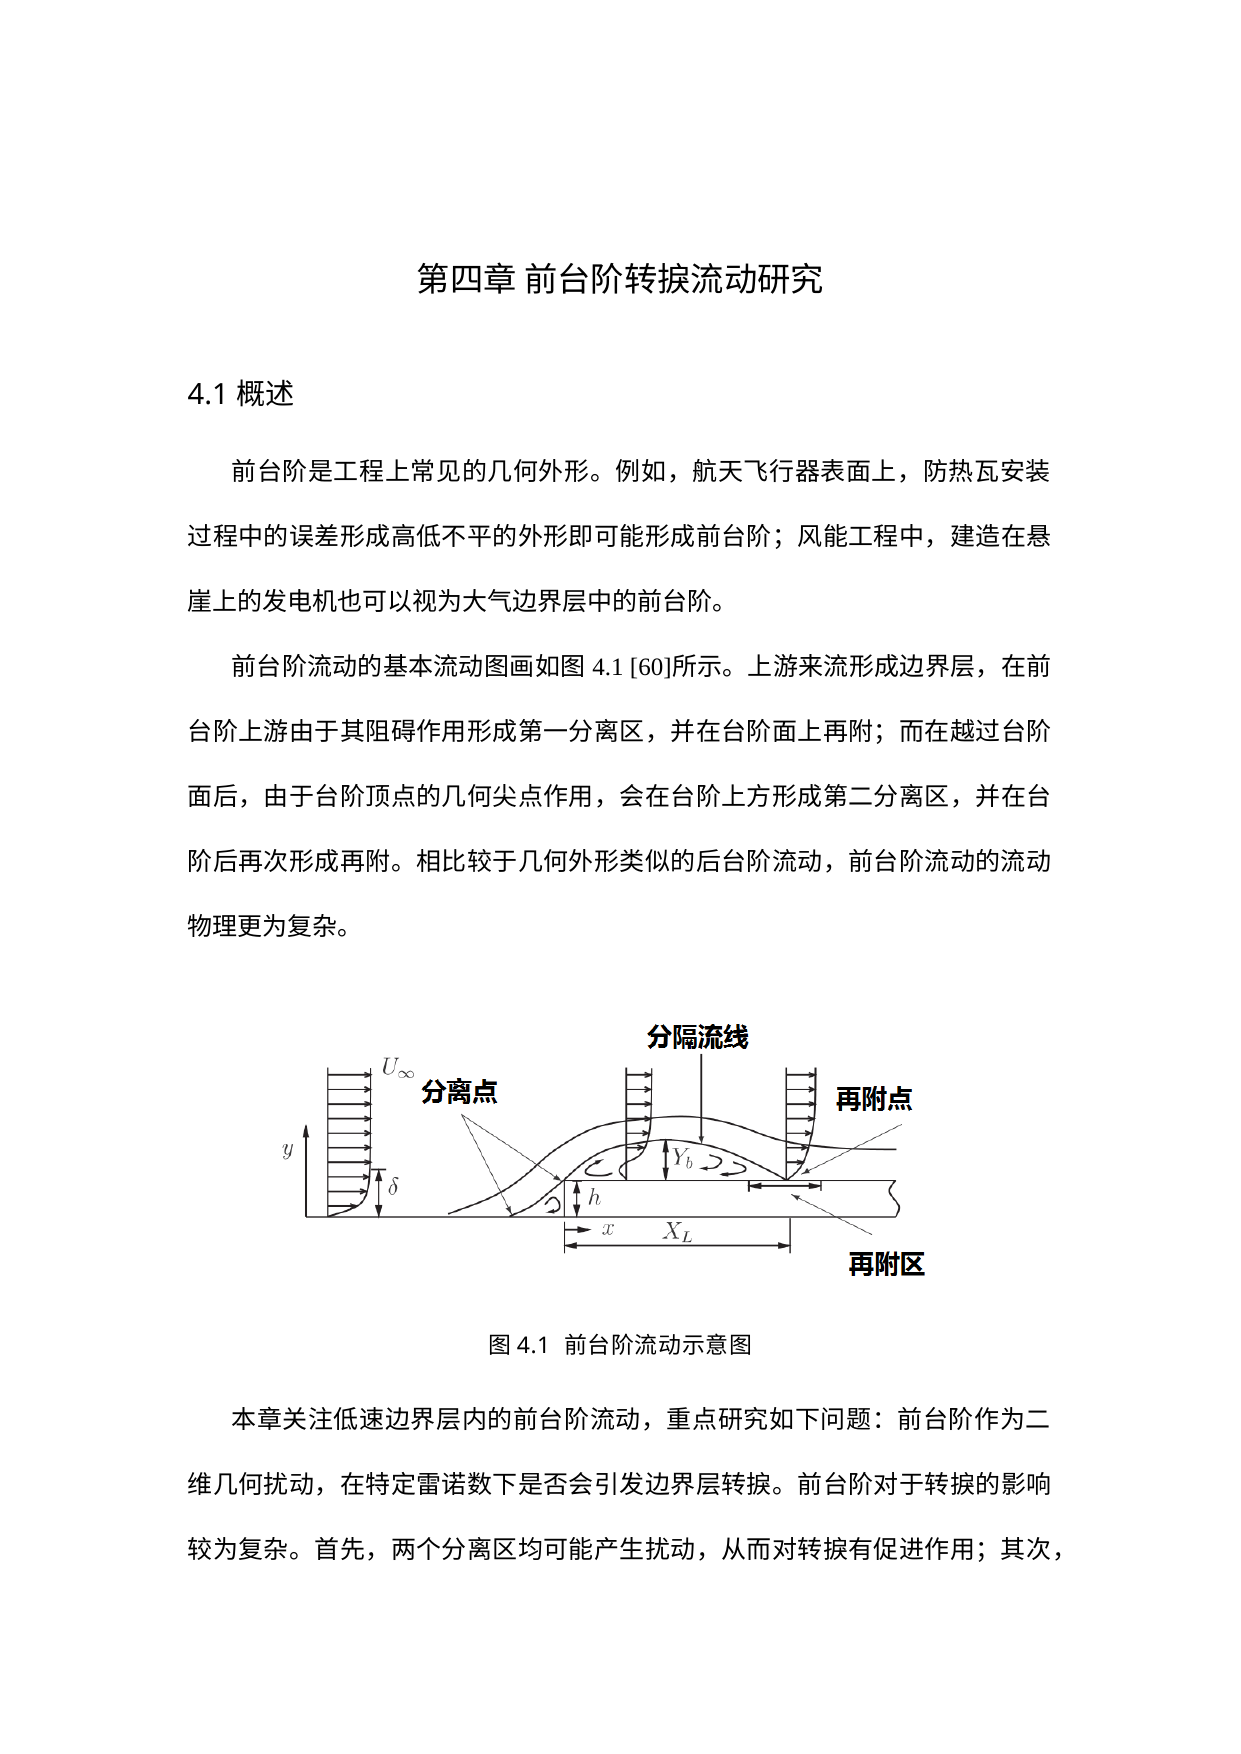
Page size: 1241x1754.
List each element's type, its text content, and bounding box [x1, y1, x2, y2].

text 前台阶流动的基本流动图画如图4.1 [60]所示。上游来流形成边界层，在前台阶上游由于其阻碍作用形成第一分离区，并在台阶面上再附；而在越过台阶面后，由于台阶顶点的几何尖点作用，会在台阶上方形成第二分离区，并在台阶后再次形成再附。相比较于几何外形类似的后台阶流动，前台阶流动的流动物理更为复杂。 [187, 632, 1053, 957]
text 前台阶是工程上常见的几何外形。例如，航天飞行器表面上，防热瓦安装过程中的误差形成高低不平的外形即可能形成前台阶；风能工程中，建造在悬崖上的发电机也可以视为大气边界层中的前台阶。 [187, 437, 1053, 632]
picture [215, 957, 1025, 1312]
text 图4.1 前台阶流动示意图 [187, 1327, 1053, 1360]
subtitle 4.1 概述 [187, 359, 1053, 424]
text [187, 1385, 1053, 1580]
text 第四章 前台阶转捩流动研究 [187, 244, 1053, 309]
